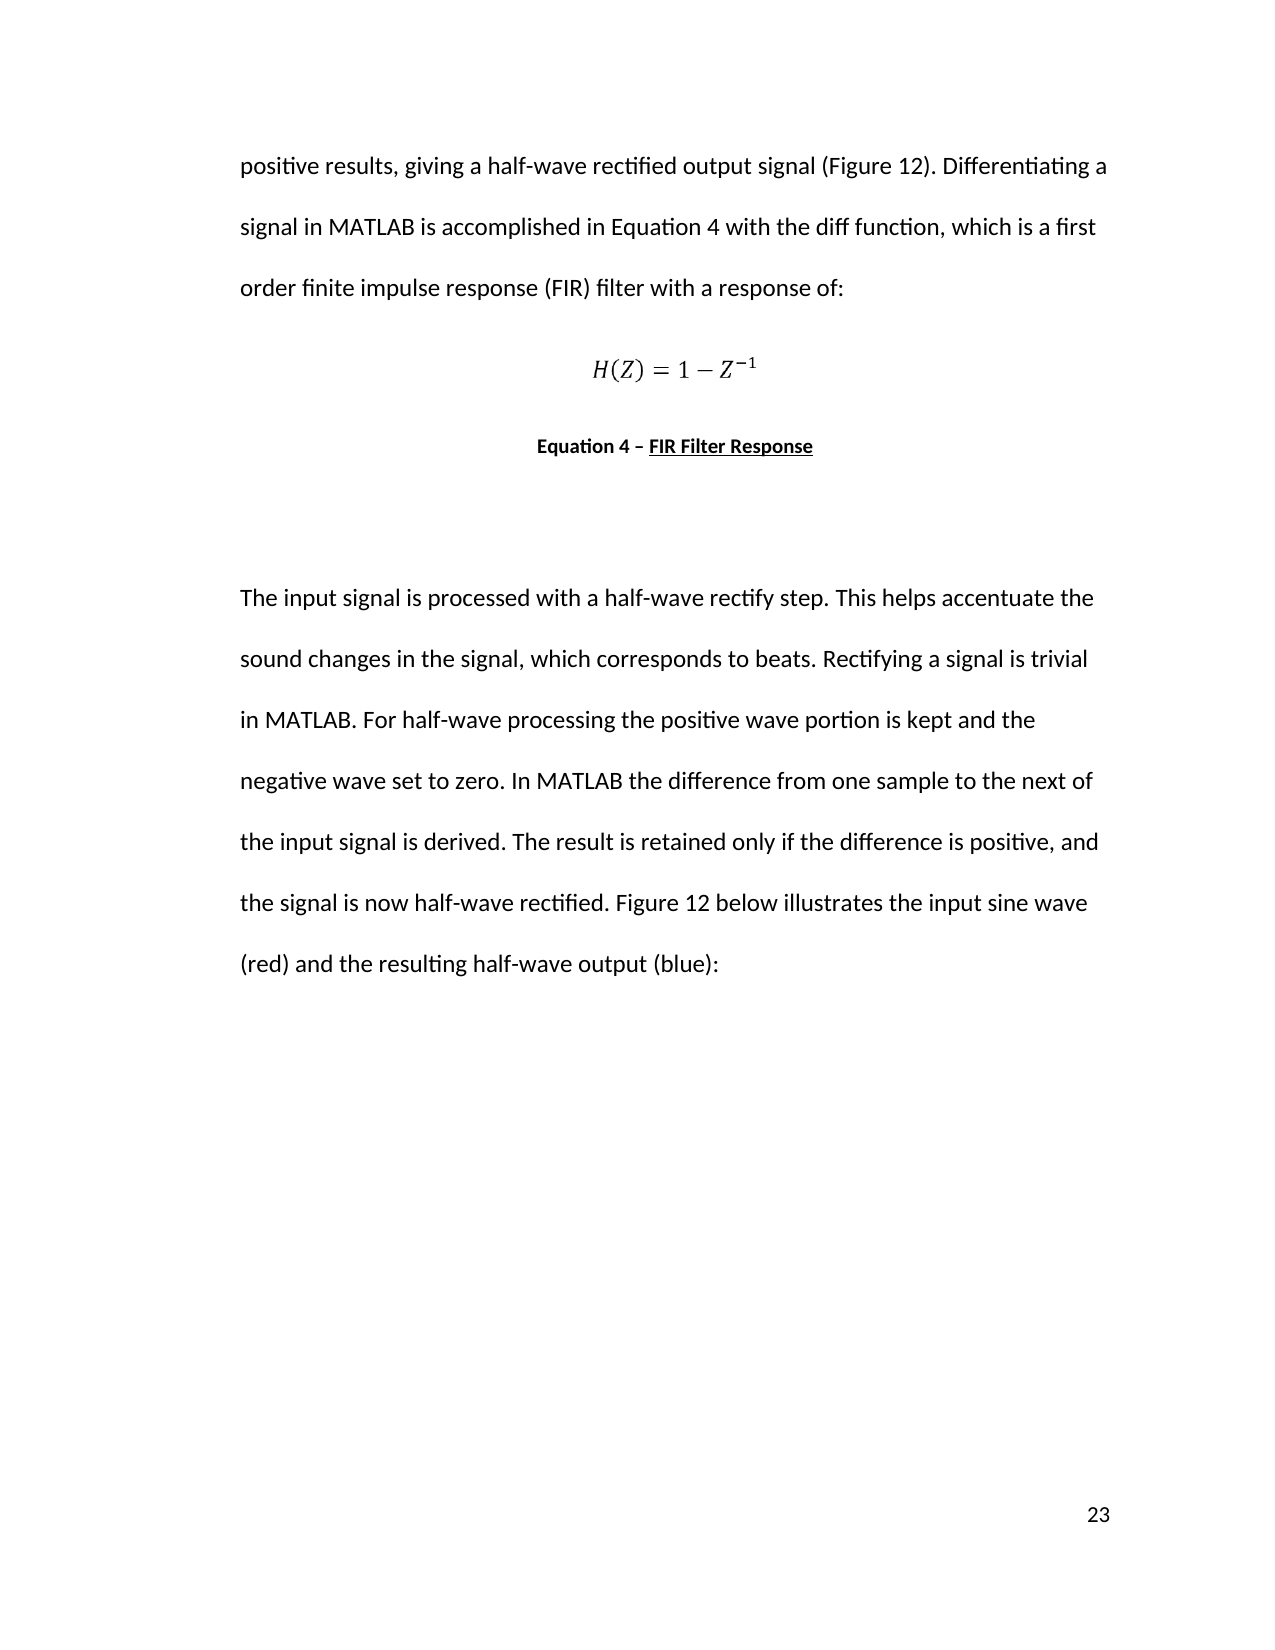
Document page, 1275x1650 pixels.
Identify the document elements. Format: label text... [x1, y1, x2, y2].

picture [590, 353, 760, 385]
text The input signal is processed with a half-wave rectify step. This helps accentuate the sound changes in the signal, which corresponds to beats. Rectifying a signal is trivial in MATLAB. For half-wave processing the positive wave portion is kept and the negative wave set to zero. In MATLAB the difference from one sample to the next of the input signal is derived. The result is retained only if the difference is positive, and the signal is now half-wave rectified. Figure 12 below illustrates the input sine wave (red) and the resulting half-wave output (blue): [240, 582, 1110, 979]
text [240, 150, 1110, 303]
text Equation 4 – FIR Filter Response [240, 433, 1110, 459]
